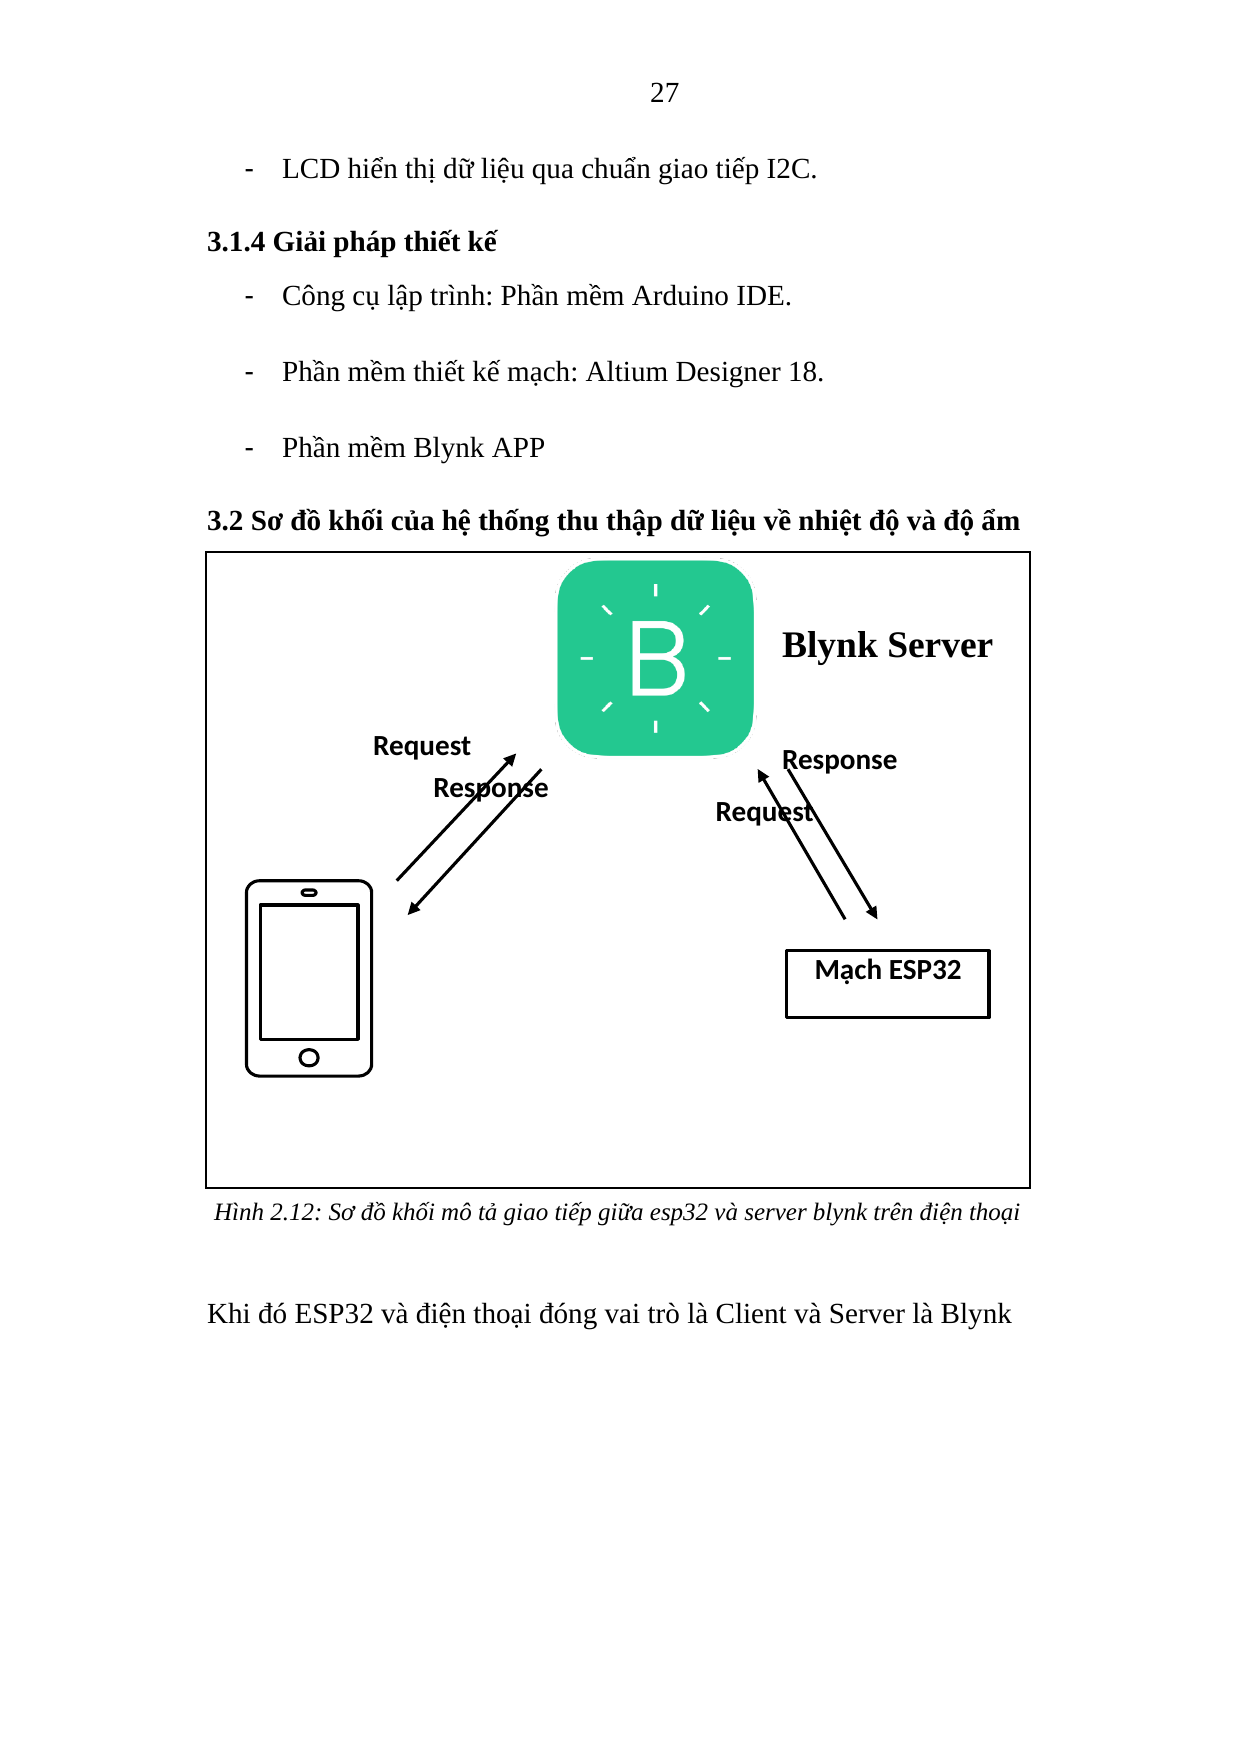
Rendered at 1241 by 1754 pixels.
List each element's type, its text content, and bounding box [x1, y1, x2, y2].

subtitle Giải pháp thiết kế [207, 224, 1122, 257]
picture [551, 554, 759, 761]
list Phần mềm Blynk APP [244, 426, 1122, 466]
list LCD hiển thị dữ liệu qua chuẩn giao tiếp I2C. [244, 148, 1122, 187]
list Phần mềm thiết kế mạch: Altium Designer 18. [244, 350, 1122, 390]
list Công cụ lập trình: Phần mềm Arduino IDE. [244, 274, 1122, 314]
text Khi đó ESP32 và điện thoại đóng vai trò là Client và Server là Blynk [207, 553, 1122, 1329]
subtitle Sơ đồ khối của hệ thống thu thập dữ liệu về nhiệt độ và độ ẩm [207, 503, 1122, 536]
